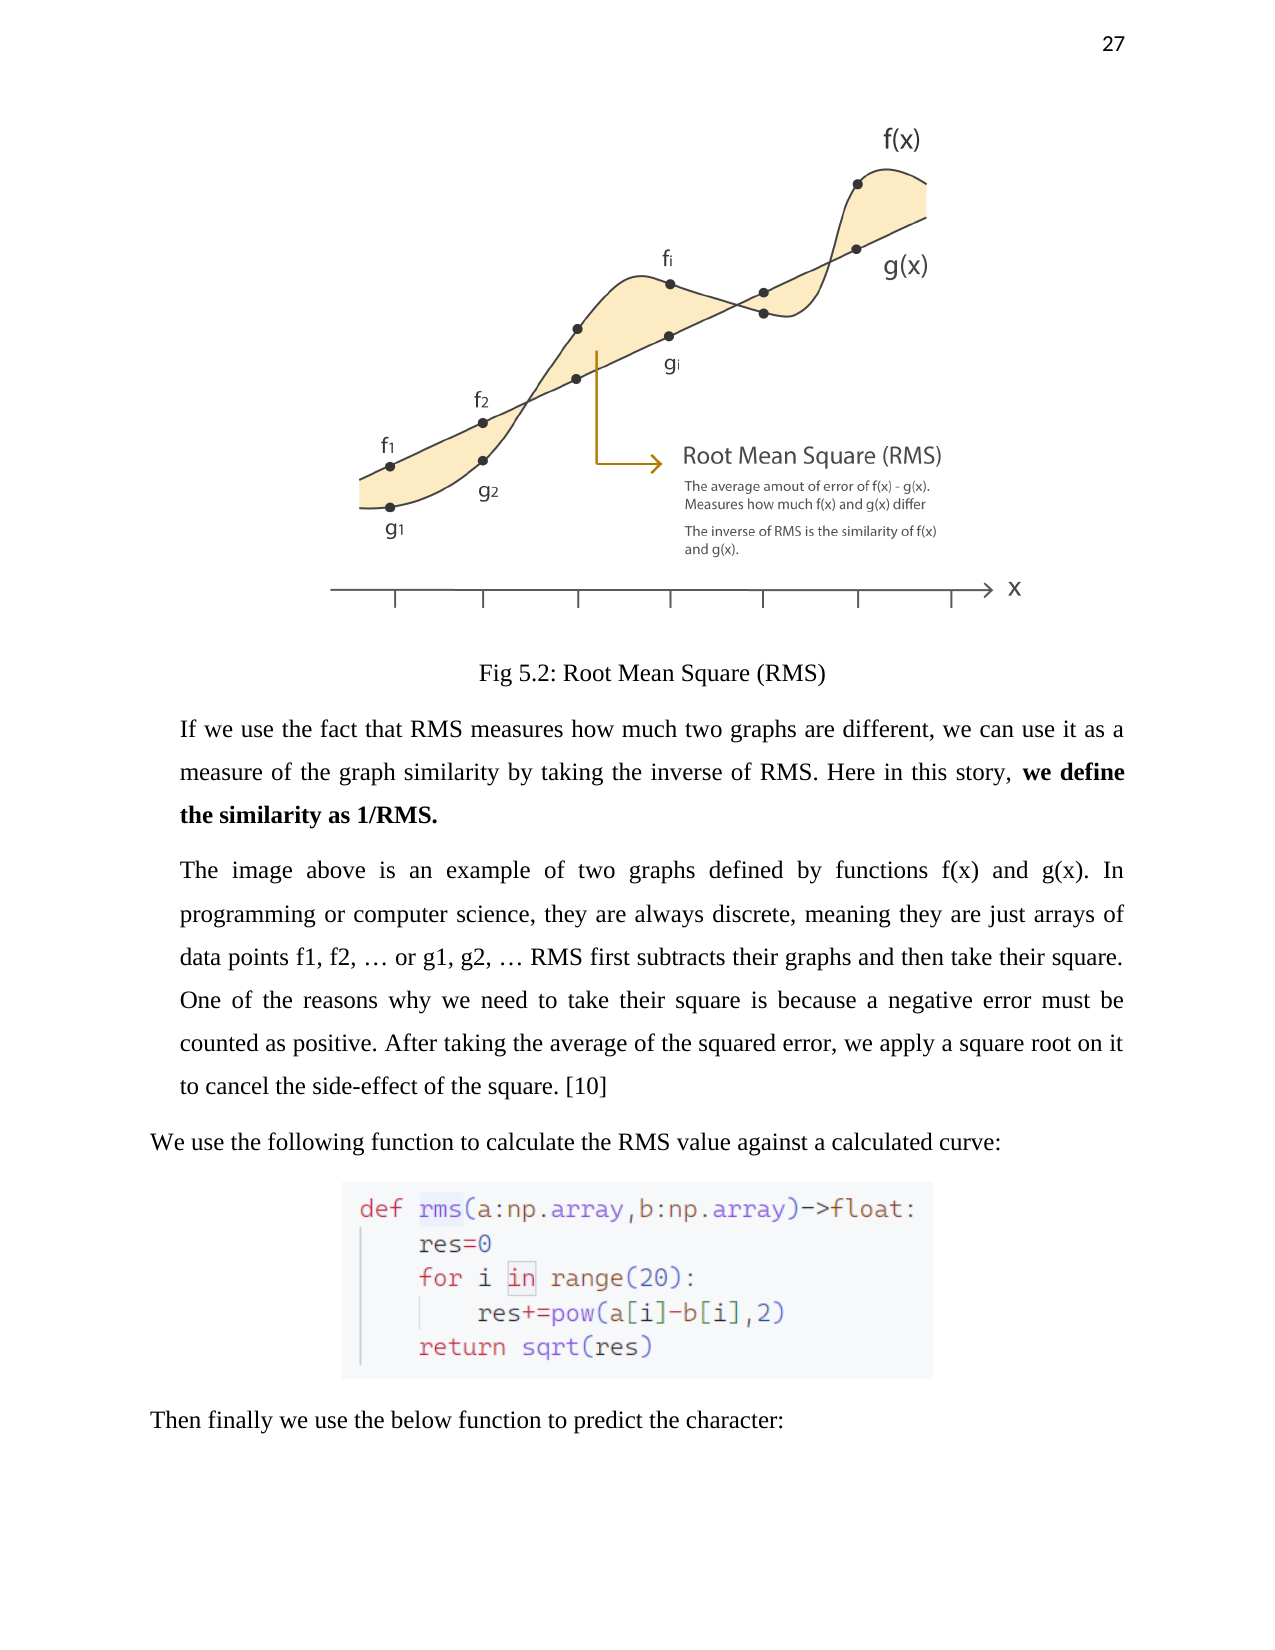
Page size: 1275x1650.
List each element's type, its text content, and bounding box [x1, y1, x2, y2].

picture [341, 1182, 934, 1379]
text If we use the fact that RMS measures how much two graphs are different, we can use it as a measure of the graph similarity by taking the inverse of RMS. Here in this story, we define the similarity as 1/RMS. [179, 714, 1125, 829]
picture [209, 103, 1096, 632]
text Fig 5.2: Root Mean Square (RMS) [179, 658, 1125, 687]
text The image above is an example of two graphs defined by functions f(x) and g(x). In programming or computer science, they are always discrete, meaning they are just arrays of data points f1, f2, … or g1, g2, … RMS first subtracts their graphs and then take their square. One of the reasons why we need to take their square is because a negative error must be counted as positive. After taking the average of the squared error, we apply a square root on it to cancel the side-effect of the square. [10] [179, 856, 1125, 1100]
text Then finally we use the below function to predict the character: [150, 1405, 1125, 1434]
text We use the following function to calculate the RMS value against a calculated curve: [150, 1127, 1125, 1156]
